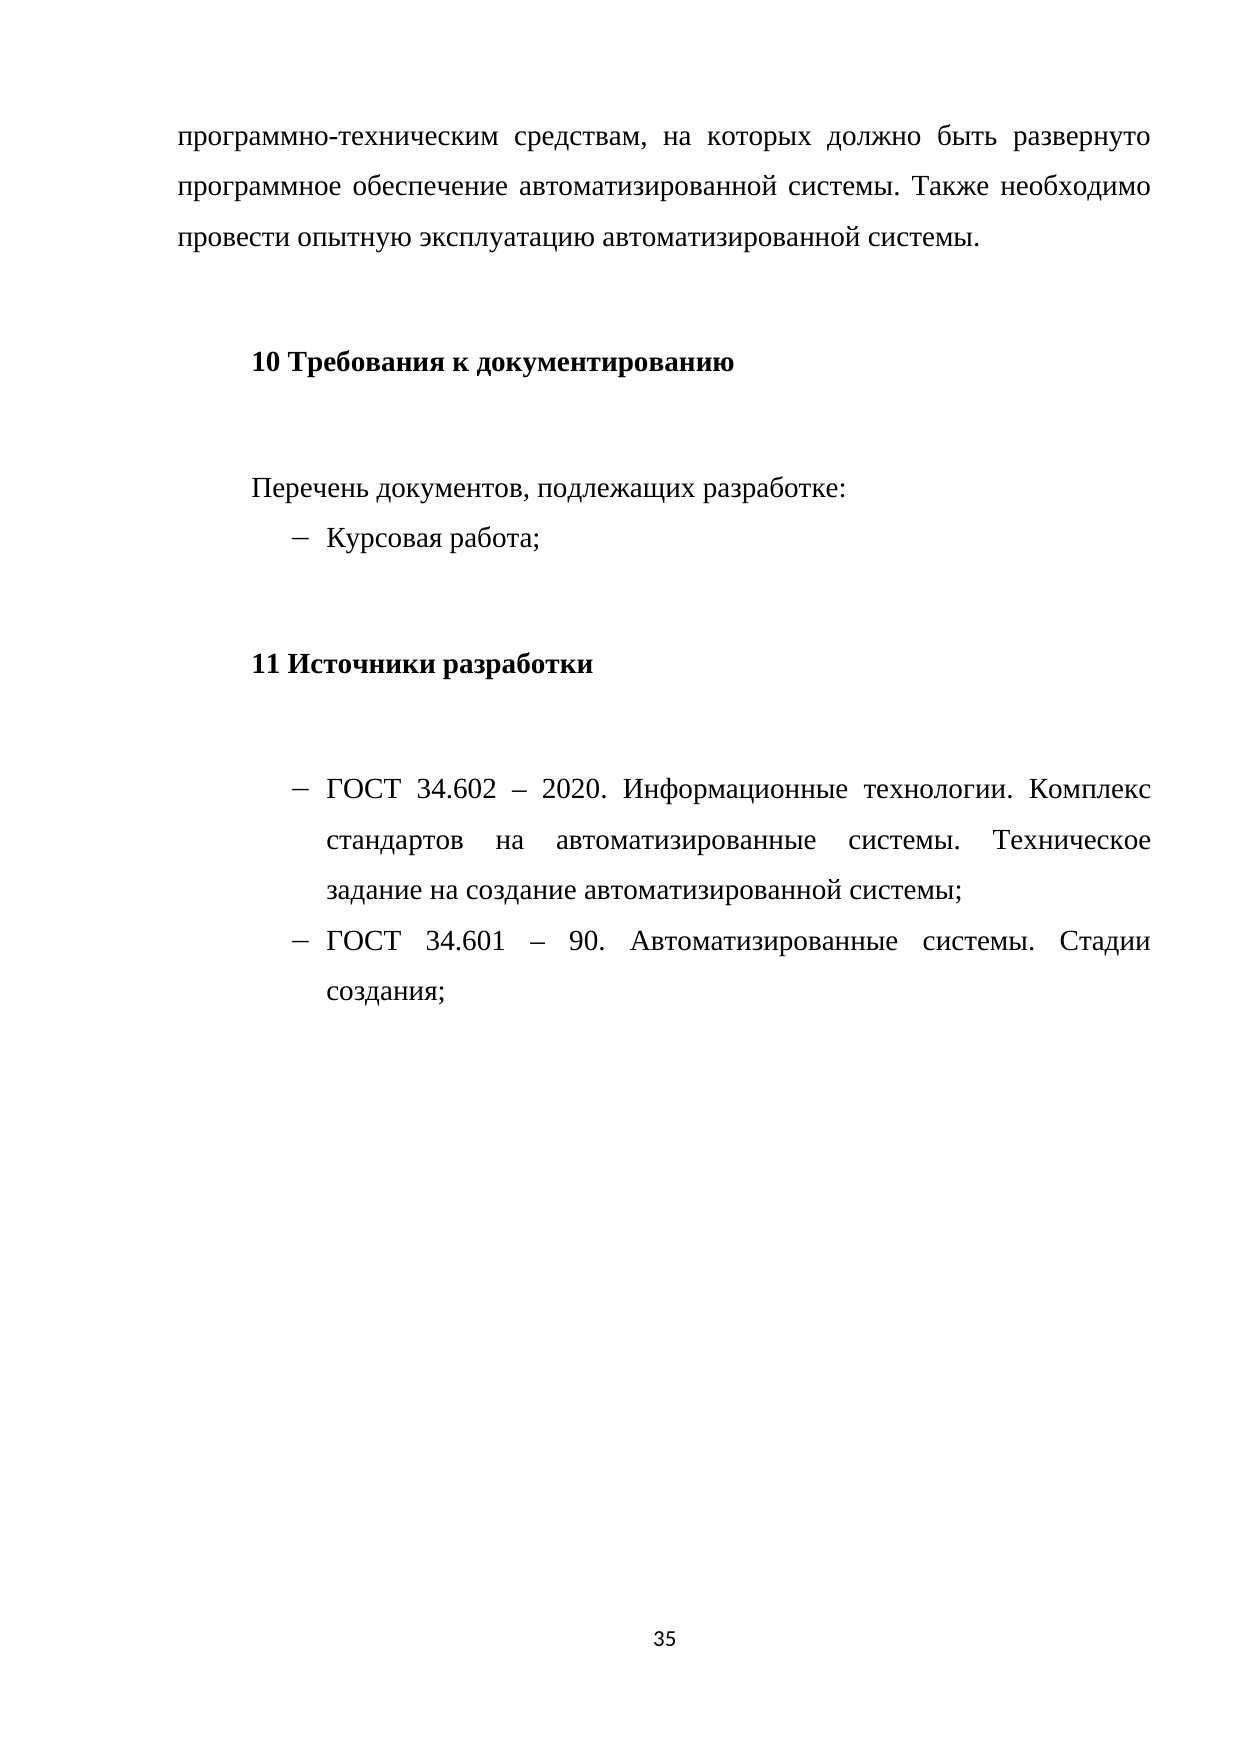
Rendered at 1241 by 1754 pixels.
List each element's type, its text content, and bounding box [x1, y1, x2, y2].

text Перечень документов, подлежащих разработке: [177, 470, 1152, 503]
list ГОСТ 34.601 – 90. Автоматизированные системы. Стадии создания; [288, 923, 1152, 1007]
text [177, 118, 1152, 252]
text Источники разработки [215, 646, 1152, 679]
list ГОСТ 34.602 – 2020. Информационные технологии. Комплекс стандартов на автоматизированные системы. Техническое задание на создание автоматизированной системы; [288, 772, 1152, 906]
text Требования к документированию [215, 344, 1152, 378]
list Курсовая работа; [288, 520, 1152, 554]
